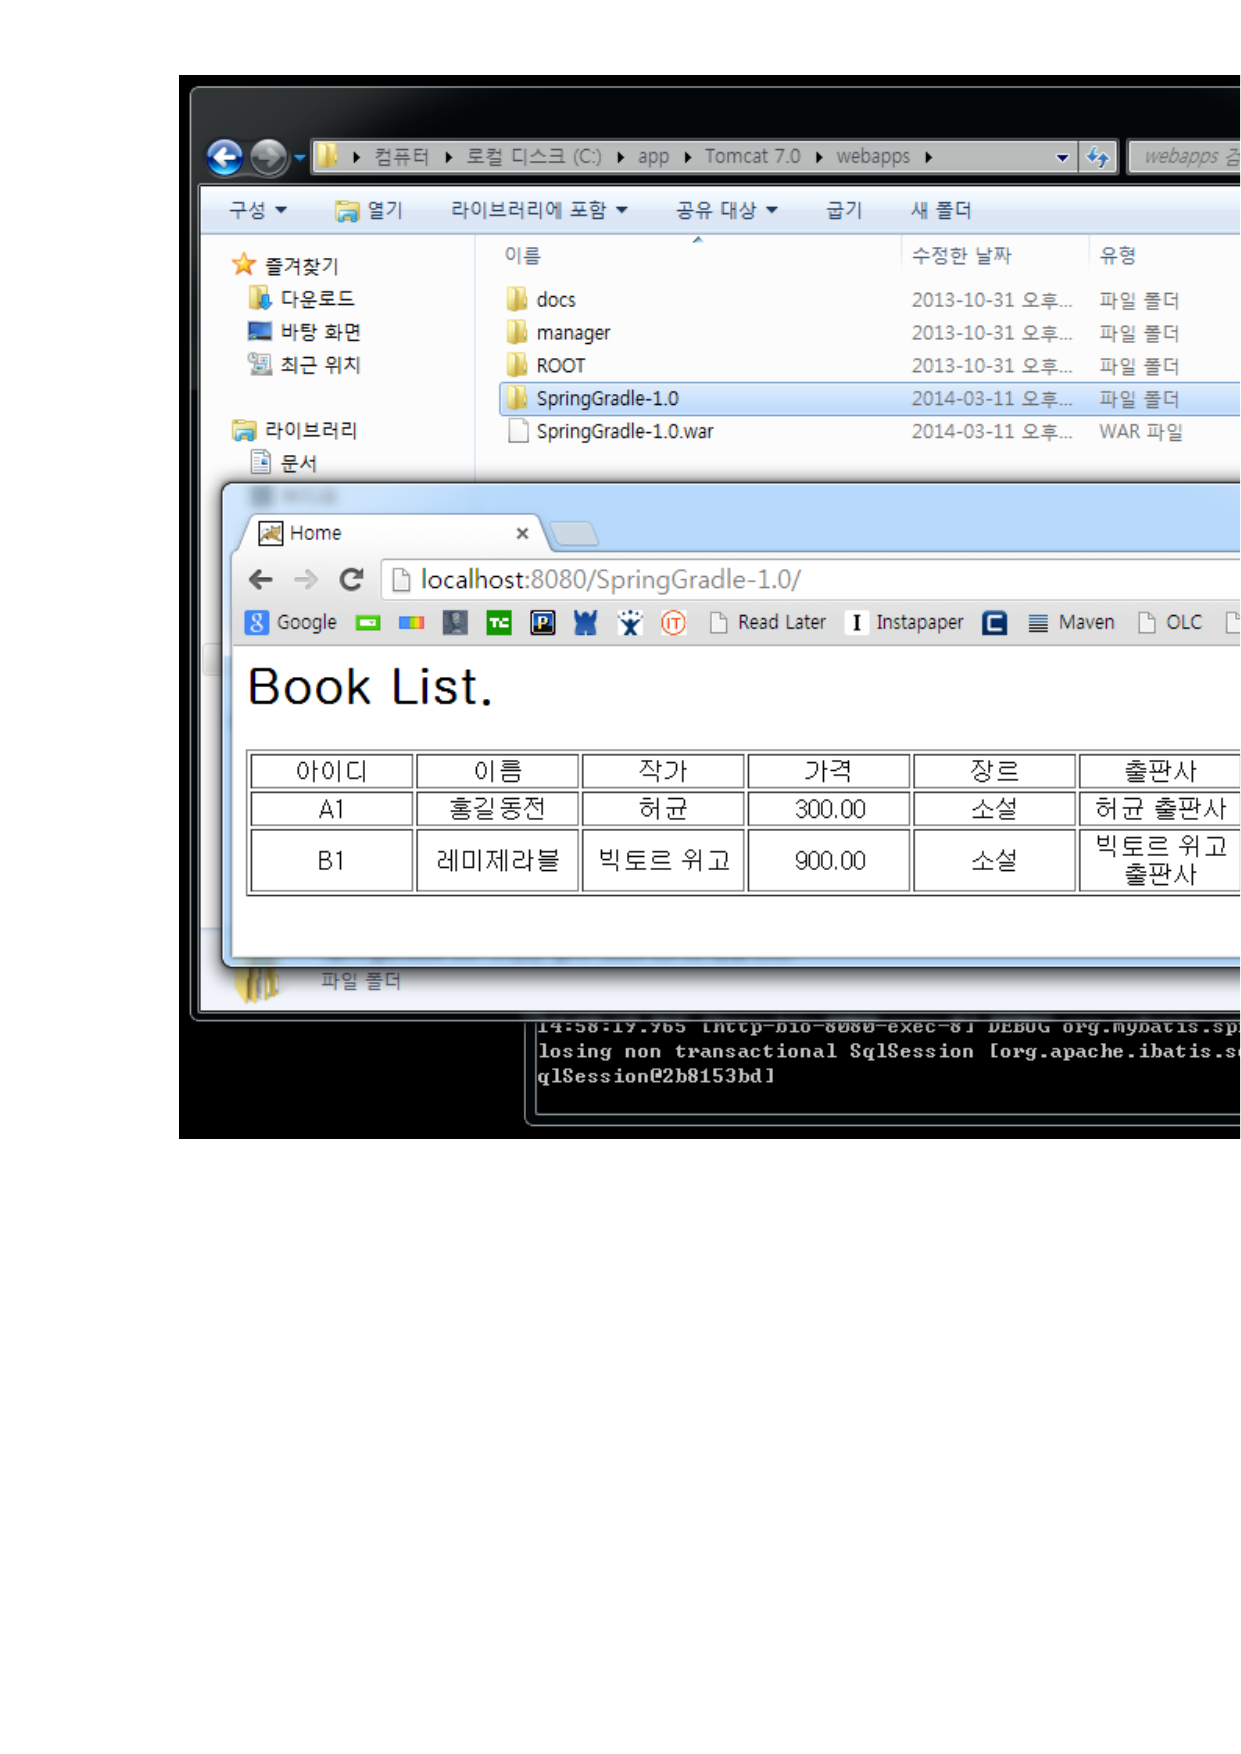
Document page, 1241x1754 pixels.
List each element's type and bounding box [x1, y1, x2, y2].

picture [179, 75, 1241, 1139]
